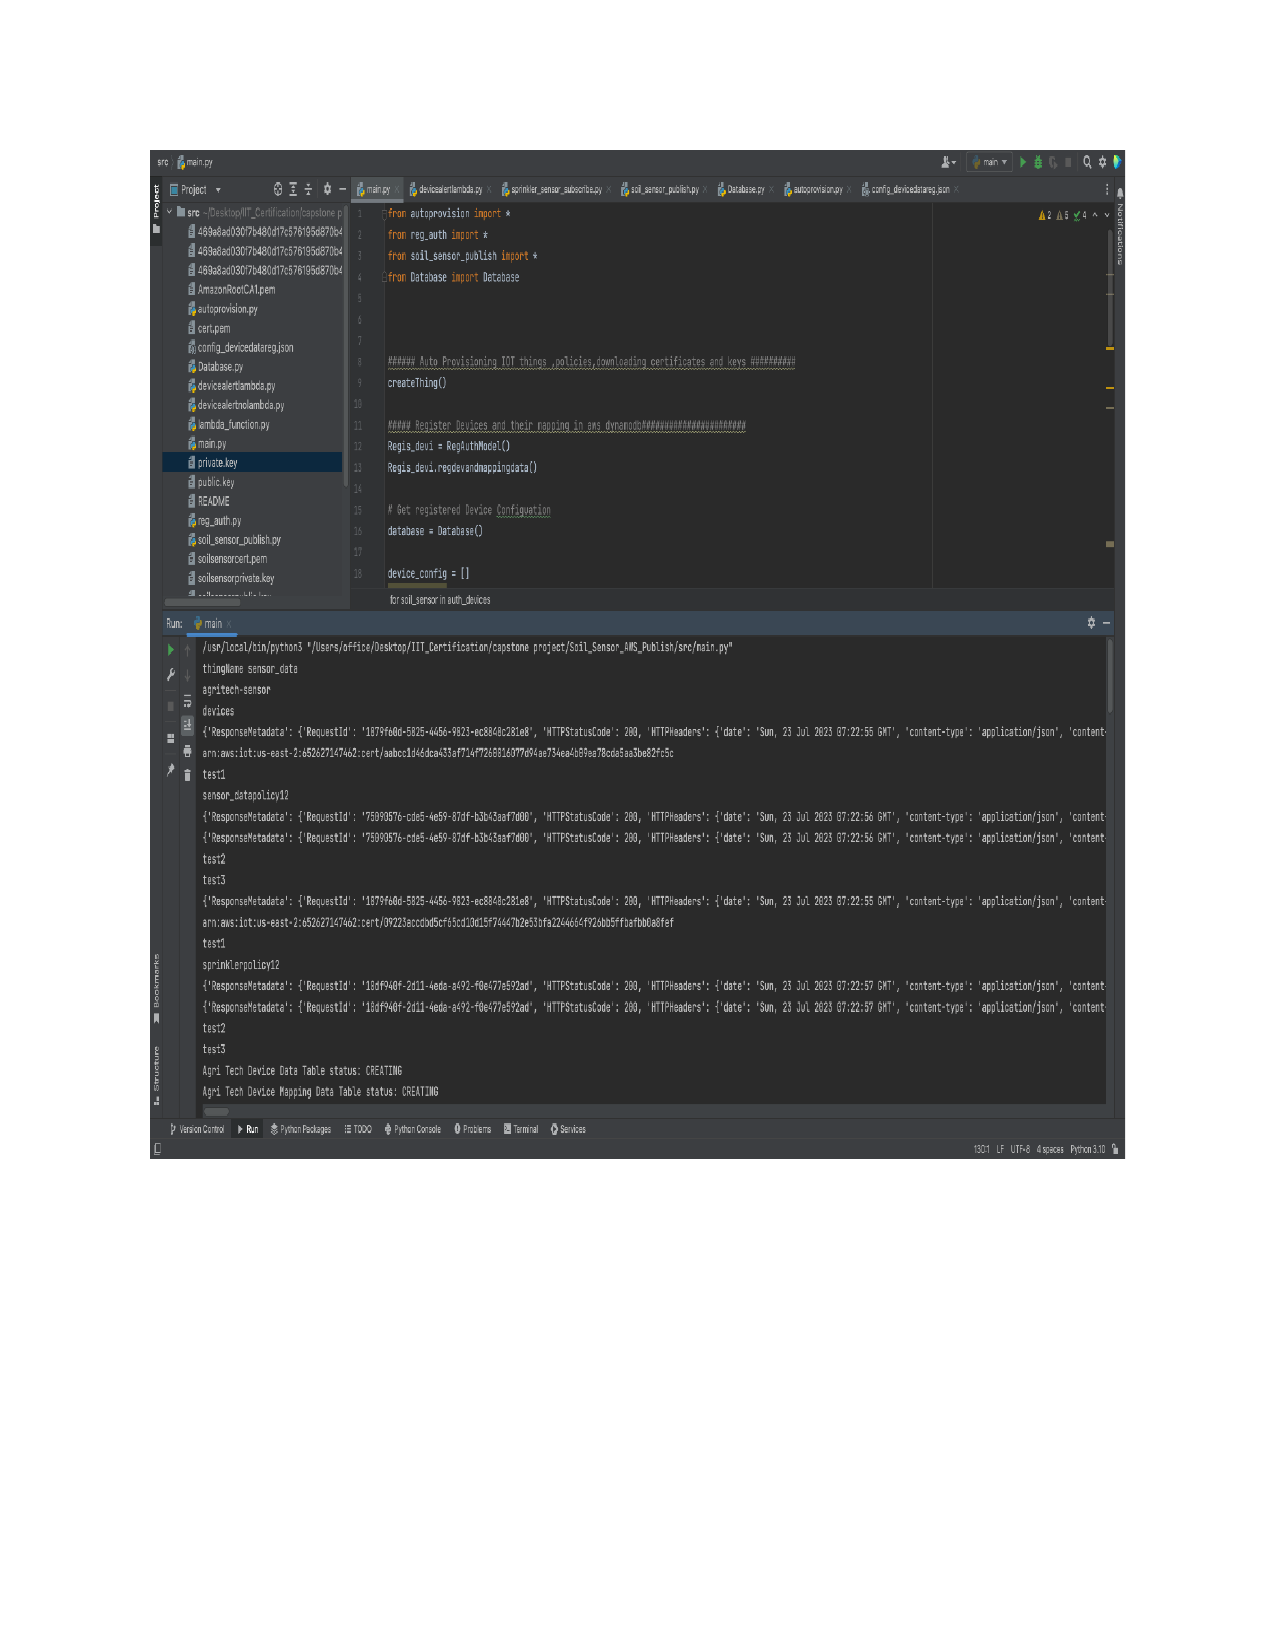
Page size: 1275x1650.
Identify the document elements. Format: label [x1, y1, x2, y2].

picture [150, 150, 1125, 1159]
